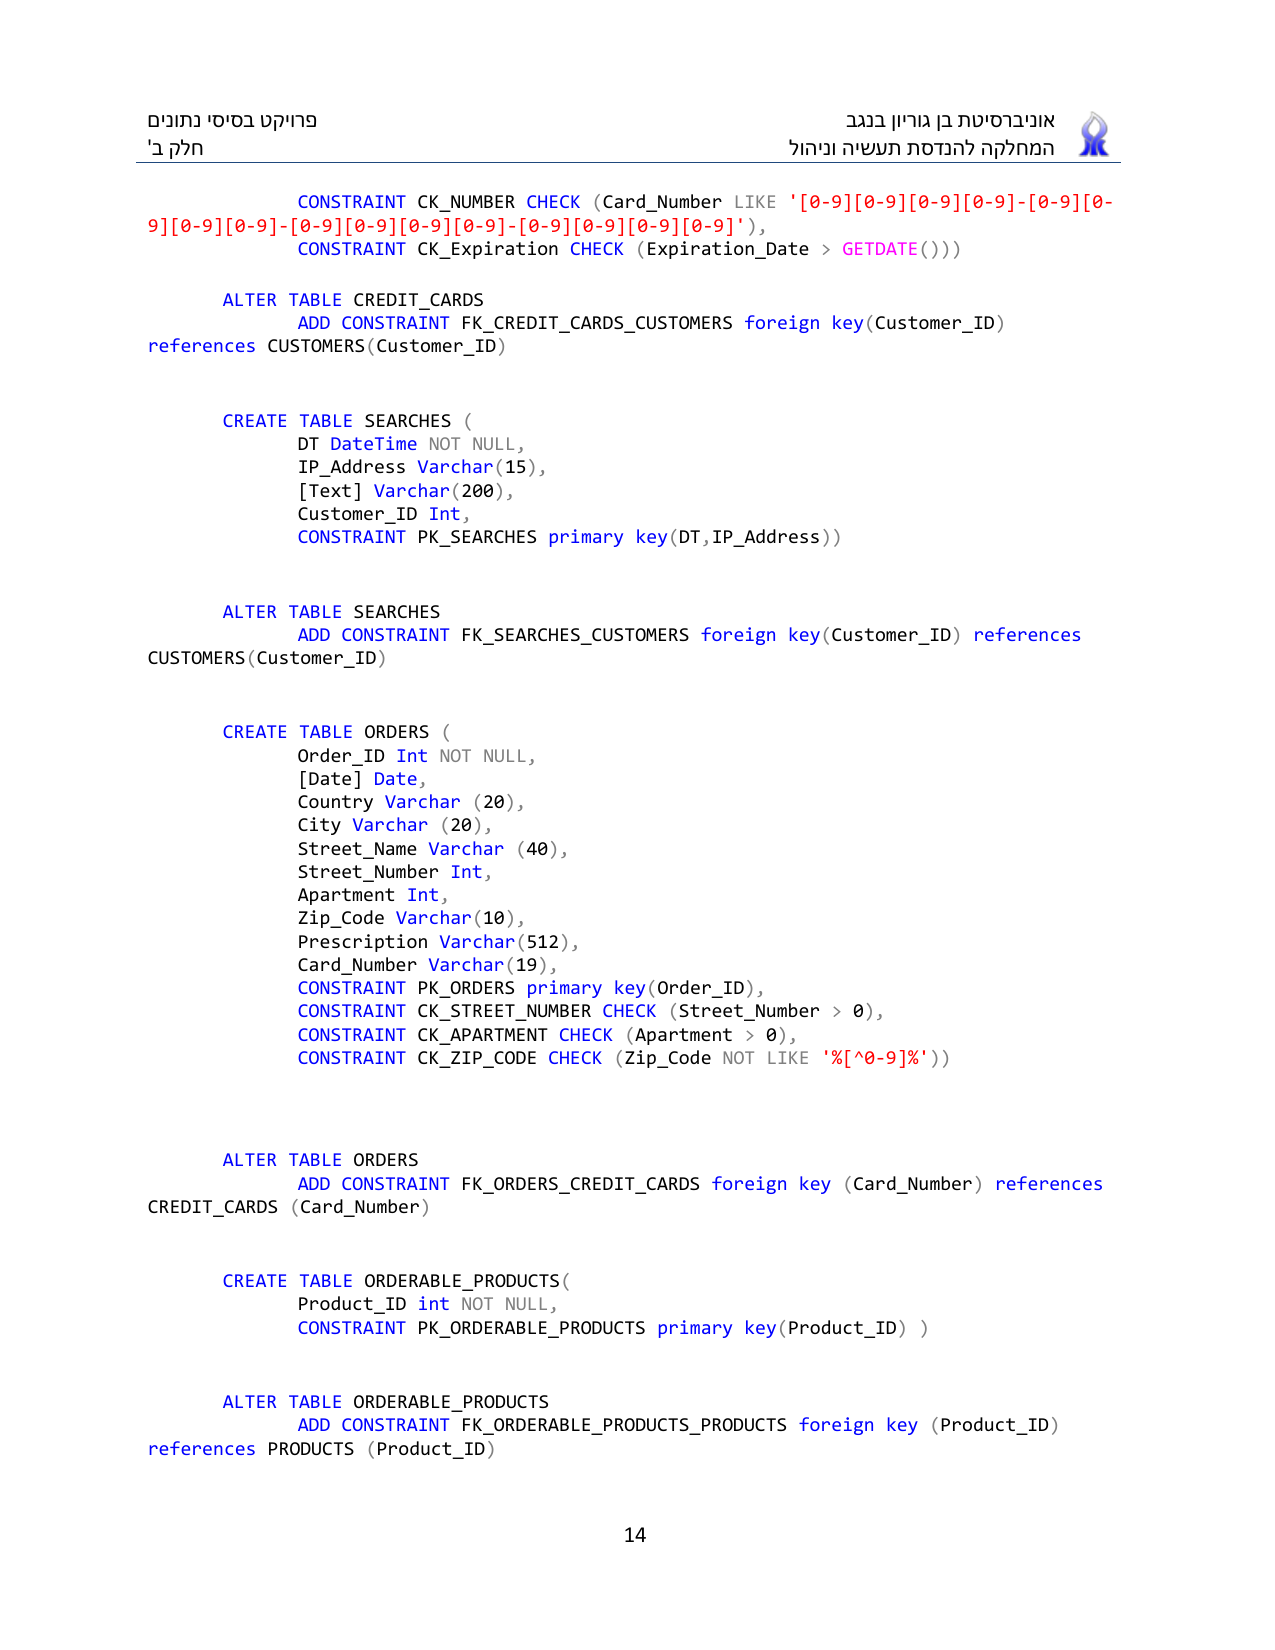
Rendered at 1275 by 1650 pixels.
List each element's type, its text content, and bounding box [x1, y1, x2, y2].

text CREATE TABLE ORDERABLE_PRODUCTS( [148, 1269, 1122, 1293]
text Country Varchar (20), [148, 791, 1122, 814]
text Order_ID Int NOT NULL, [148, 744, 1122, 767]
text City Varchar (20), [148, 814, 1122, 837]
text Card_Number Varchar(19), [148, 953, 1122, 976]
text IP_Address Varchar(15), [148, 456, 1122, 479]
picture [1077, 110, 1111, 157]
text ALTER TABLE CREDIT_CARDS [148, 288, 1122, 312]
text CONSTRAINT PK_SEARCHES primary key(DT,IP_Address)) [148, 525, 1122, 549]
text CONSTRAINT CK_ZIP_CODE CHECK (Zip_Code NOT LIKE '%[^0-9]%')) [148, 1046, 1122, 1069]
text Customer_ID Int, [148, 502, 1122, 525]
text Zip_Code Varchar(10), [148, 907, 1122, 930]
text ADD CONSTRAINT FK_ORDERABLE_PRODUCTS_PRODUCTS foreign key (Product_ID) references PRODUCTS (Product_ID) [148, 1414, 1122, 1460]
text Prescription Varchar(512), [148, 930, 1122, 953]
text [Date] Date, [148, 767, 1122, 791]
text ADD CONSTRAINT FK_ORDERS_CREDIT_CARDS foreign key (Card_Number) references CREDIT_CARDS (Card_Number) [148, 1172, 1122, 1218]
text CREATE TABLE ORDERS ( [148, 721, 1122, 744]
text CONSTRAINT CK_Expiration CHECK (Expiration_Date > GETDATE())) [148, 237, 1122, 260]
text CONSTRAINT PK_ORDERABLE_PRODUCTS primary key(Product_ID) ) [148, 1316, 1122, 1339]
text DT DateTime NOT NULL, [148, 432, 1122, 456]
text CONSTRAINT CK_STREET_NUMBER CHECK (Street_Number > 0), [148, 999, 1122, 1023]
text CREATE TABLE SEARCHES ( [148, 409, 1122, 432]
text Apartment Int, [148, 883, 1122, 907]
text ADD CONSTRAINT FK_CREDIT_CARDS_CUSTOMERS foreign key(Customer_ID) references CUSTOMERS(Customer_ID) [148, 312, 1122, 358]
text [Text] Varchar(200), [148, 479, 1122, 502]
text Street_Number Int, [148, 860, 1122, 883]
text Street_Name Varchar (40), [148, 837, 1122, 860]
text Product_ID int NOT NULL, [148, 1293, 1122, 1316]
text ALTER TABLE ORDERABLE_PRODUCTS [148, 1390, 1122, 1414]
text ALTER TABLE SEARCHES [148, 600, 1122, 623]
text ALTER TABLE ORDERS [148, 1148, 1122, 1172]
text ADD CONSTRAINT FK_SEARCHES_CUSTOMERS foreign key(Customer_ID) references CUSTOMERS(Customer_ID) [148, 623, 1122, 669]
text CONSTRAINT PK_ORDERS primary key(Order_ID), [148, 976, 1122, 999]
text CONSTRAINT CK_APARTMENT CHECK (Apartment > 0), [148, 1023, 1122, 1046]
text CONSTRAINT CK_NUMBER CHECK (Card_Number LIKE '[0-9][0-9][0-9][0-9]-[0-9][0-9][0-9][0-9]-[0-9][0-9][0-9][0-9]-[0-9][0-9][0-9][0-9]'), [148, 191, 1122, 237]
